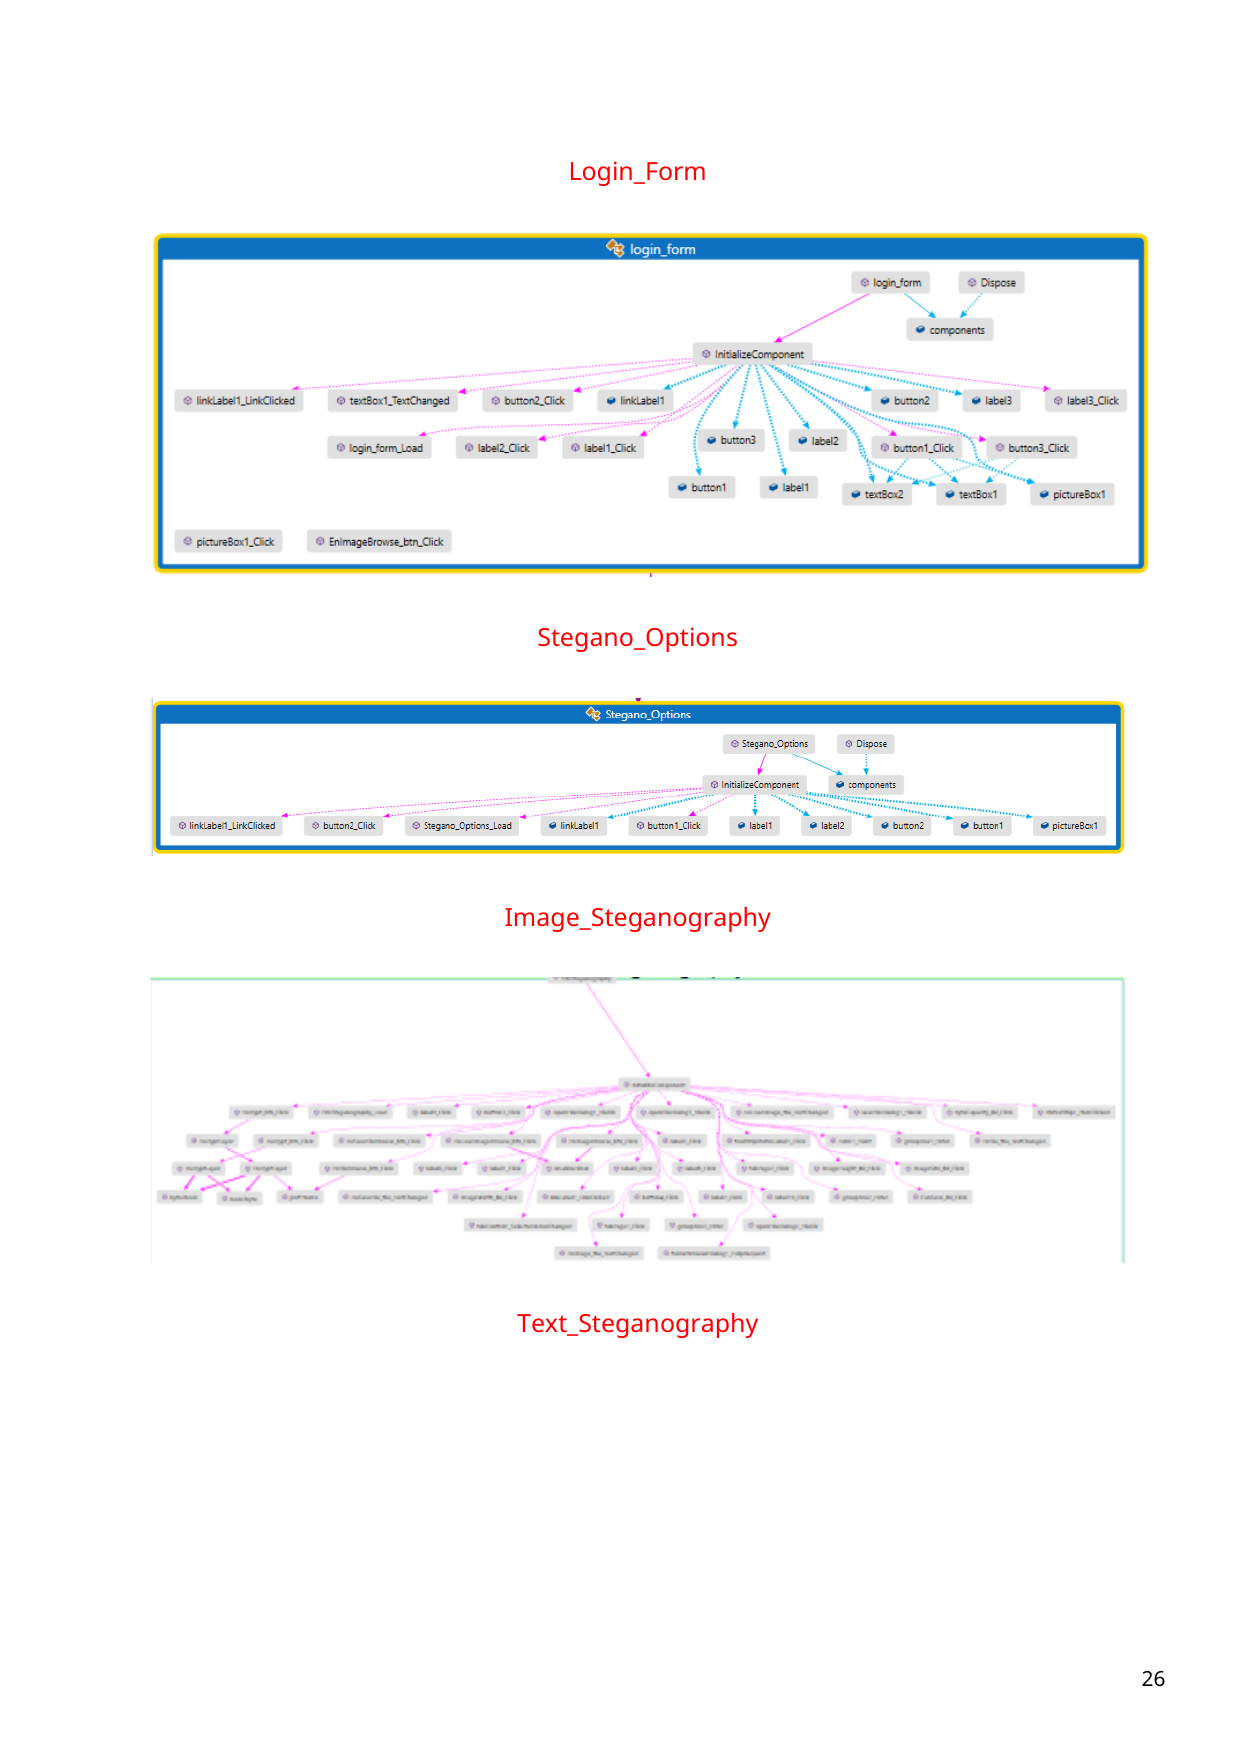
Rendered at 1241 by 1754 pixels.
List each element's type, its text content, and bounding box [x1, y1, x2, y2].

picture [150, 977, 1125, 1263]
text Image_Steganography [150, 899, 1125, 933]
picture [150, 698, 1125, 856]
text Text_Steganography [150, 1306, 1125, 1340]
picture [150, 231, 1150, 577]
text Login_Form [150, 153, 1125, 187]
text Stegano_Options [150, 620, 1125, 654]
